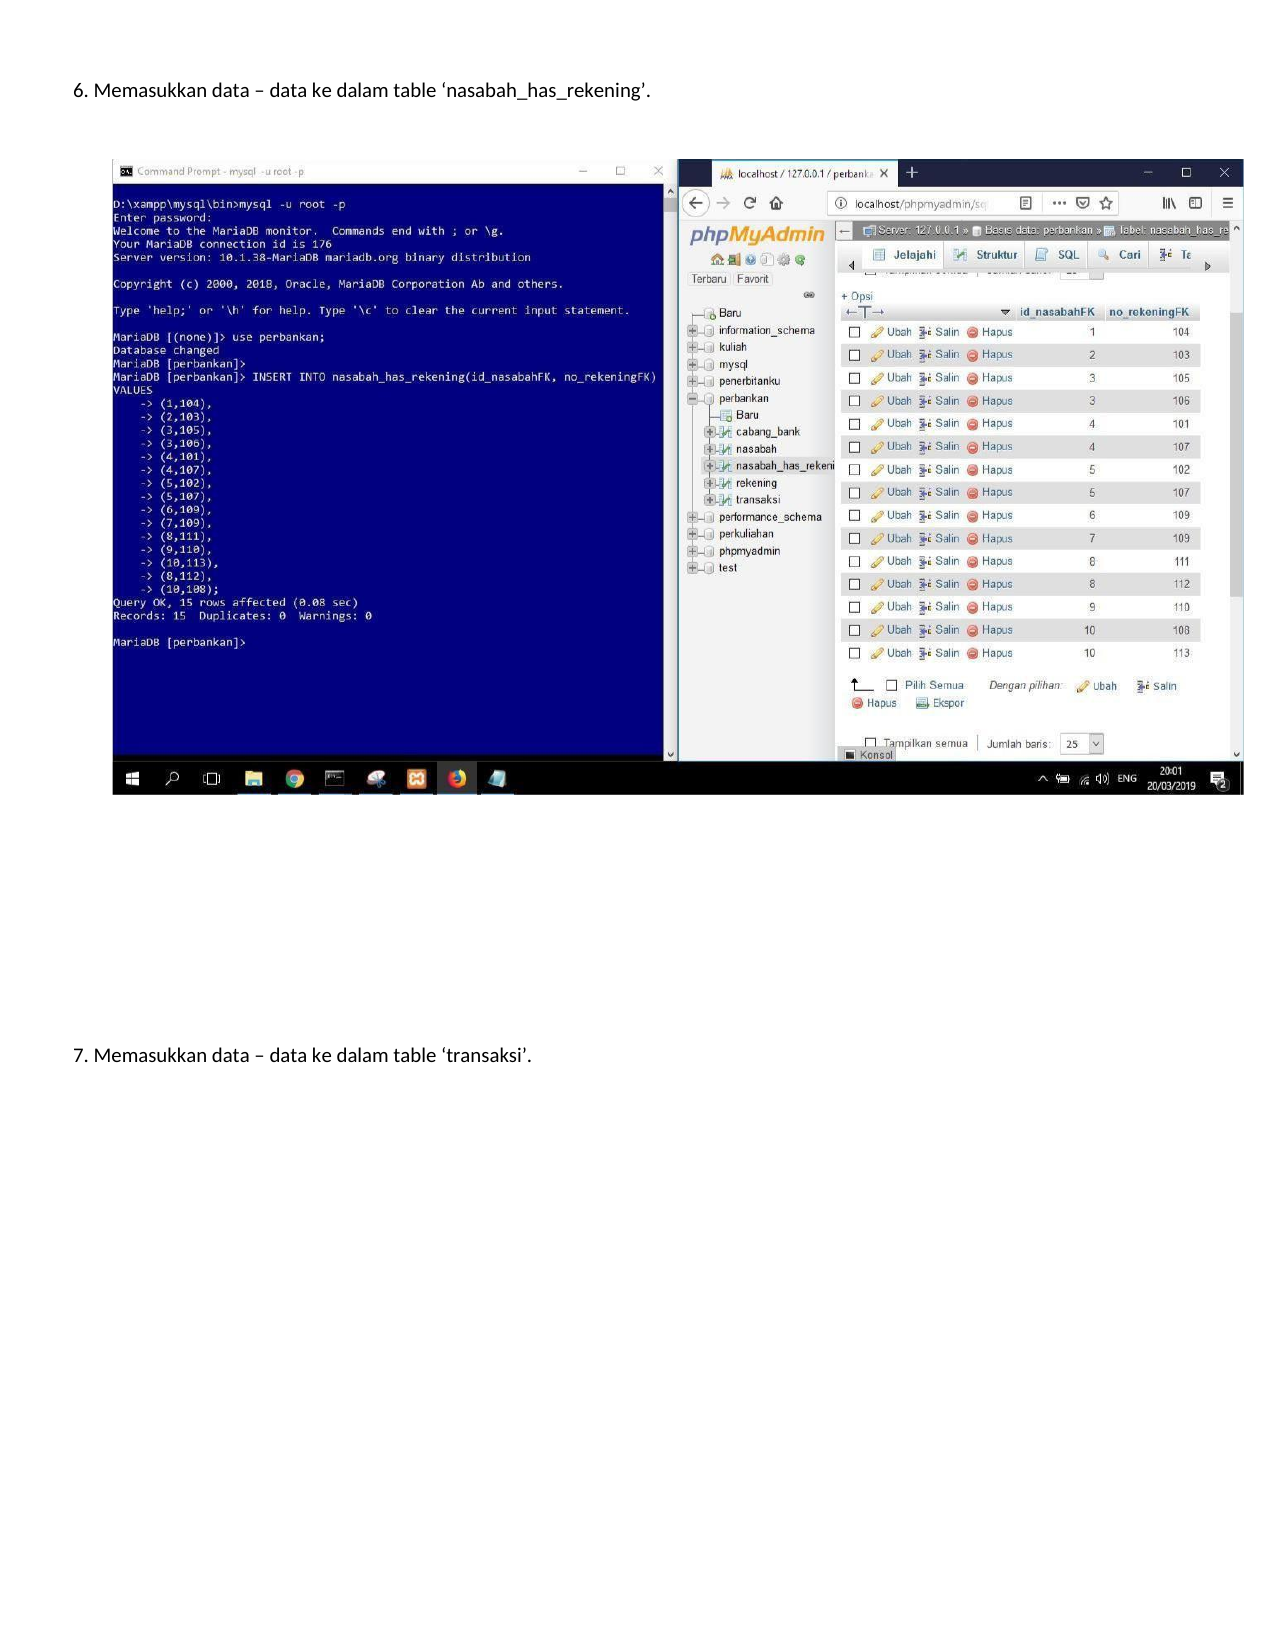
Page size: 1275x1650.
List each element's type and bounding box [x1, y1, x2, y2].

picture [112, 159, 1244, 795]
